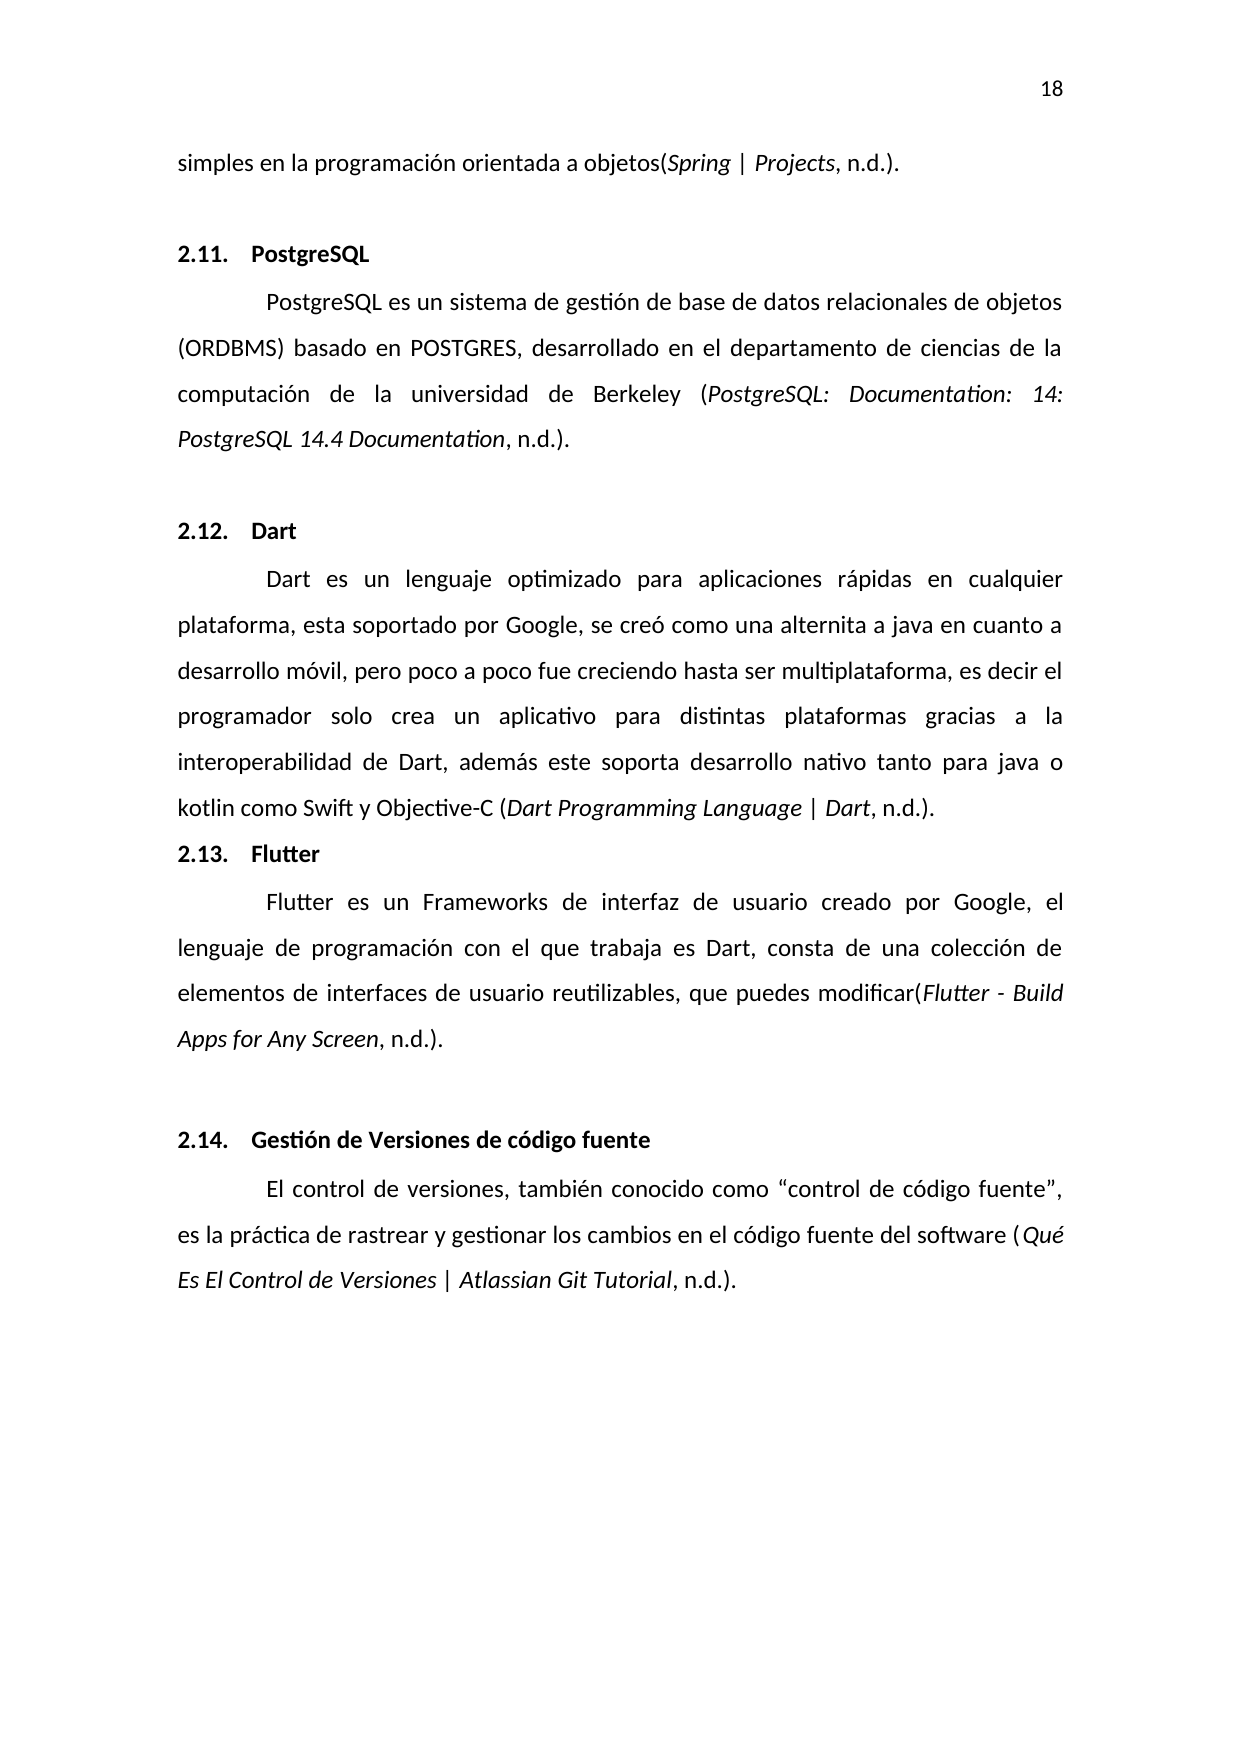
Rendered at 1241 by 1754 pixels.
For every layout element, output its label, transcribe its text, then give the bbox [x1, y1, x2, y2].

text simples en la programación orientada a objetos(Spring | Projects, n.d.). [177, 147, 1186, 177]
text PostgreSQL es un sistema de gestión de base de datos relacionales de objetos (ORDBMS) basado en POSTGRES, desarrollado en el departamento de ciencias de la computación de la universidad de Berkeley (PostgreSQL: Documentation: 14: PostgreSQL 14.4 Documentation, n.d.). [177, 286, 1063, 454]
subtitle Gestión de Versiones de código fuente [177, 1125, 1186, 1155]
subtitle Flutter [177, 838, 1186, 868]
subtitle PostgreSQL [177, 238, 1186, 269]
text Dart es un lenguaje optimizado para aplicaciones rápidas en cualquier plataforma, esta soportado por Google, se creó como una alternita a java en cuanto a desarrollo móvil, pero poco a poco fue creciendo hasta ser multiplataforma, es decir el programador solo crea un aplicativo para distintas plataformas gracias a la interoperabilidad de Dart, además este soporta desarrollo nativo tanto para java o kotlin como Swift y Objective-C (Dart Programming Language | Dart, n.d.). [177, 563, 1064, 822]
text Flutter es un Frameworks de interfaz de usuario creado por Google, el lenguaje de programación con el que trabaja es Dart, consta de una colección de elementos de interfaces de usuario reutilizables, que puedes modificar(Flutter - Build Apps for Any Screen, n.d.). [177, 886, 1063, 1054]
text El control de versiones, también conocido como “control de código fuente”, es la práctica de rastrear y gestionar los cambios en el código fuente del software (Qué Es El Control de Versiones | Atlassian Git Tutorial, n.d.). [177, 1173, 1064, 1295]
subtitle Dart [177, 515, 1186, 546]
